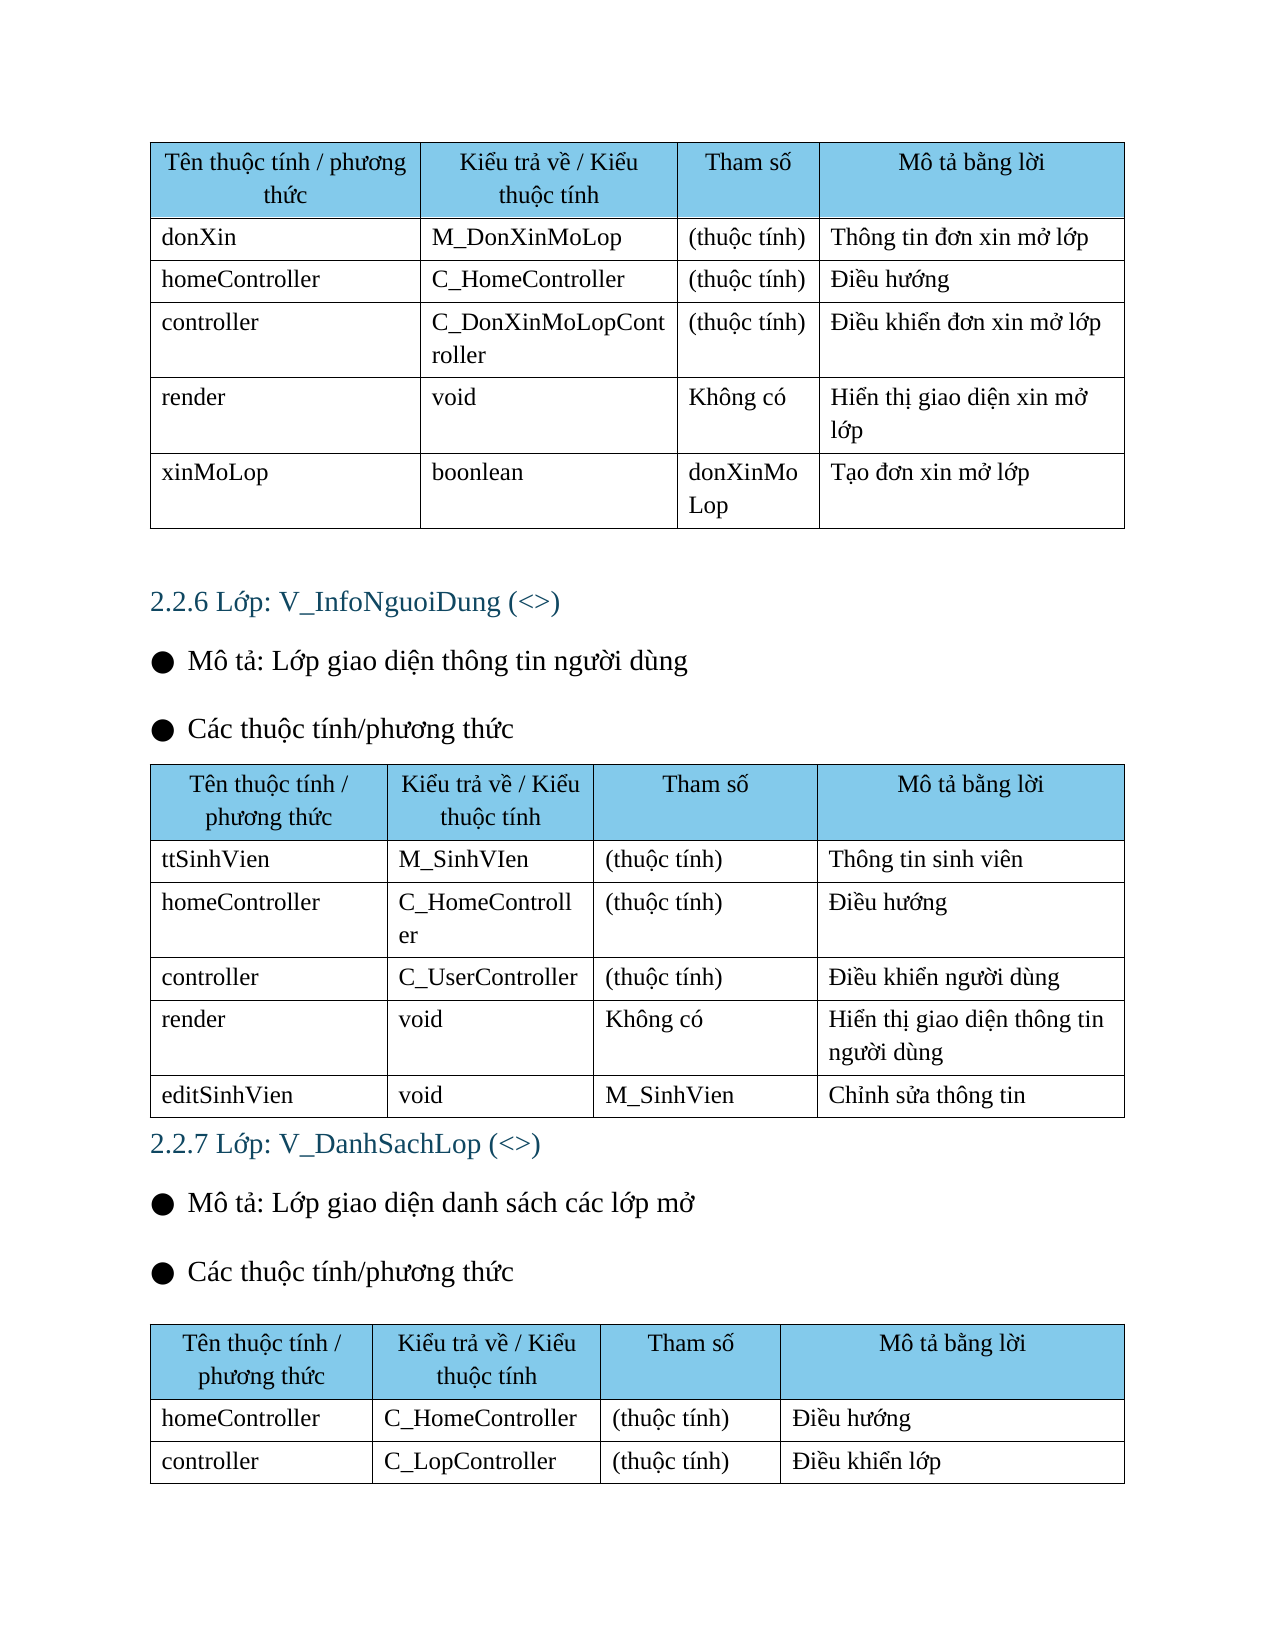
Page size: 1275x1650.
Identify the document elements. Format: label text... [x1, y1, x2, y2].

table_cell Không có [594, 1001, 817, 1075]
subtitle 2.2.7 Lớp: V_DanhSachLop (<>) [150, 1127, 1125, 1160]
table_cell render [151, 378, 420, 453]
table_cell C_HomeController [388, 883, 593, 957]
table_header Mô tả bằng lời [818, 765, 1124, 840]
table_cell Điều khiển lớp [781, 1442, 1124, 1483]
table_cell render [151, 1001, 387, 1075]
table_header Tham số [594, 765, 817, 840]
subtitle 2.2.6 Lớp: V_InfoNguoiDung (<>) [150, 584, 1125, 618]
table_cell (thuộc tính) [594, 958, 817, 999]
table_cell Không có [678, 378, 819, 453]
table_cell (thuộc tính) [678, 261, 819, 302]
table_cell M_SinhVIen [388, 841, 593, 882]
table_cell Tạo đơn xin mở lớp [820, 454, 1124, 528]
table_header Mô tả bằng lời [820, 143, 1124, 217]
table_cell Hiển thị giao diện xin mở lớp [820, 378, 1124, 453]
table_cell homeController [151, 883, 387, 957]
table_cell (thuộc tính) [594, 883, 817, 957]
table_cell xinMoLop [151, 454, 420, 528]
table_cell homeController [151, 1400, 372, 1441]
table_header Tham số [678, 143, 819, 217]
table_cell (thuộc tính) [601, 1442, 780, 1483]
table_cell homeController [151, 261, 420, 302]
table_cell controller [151, 303, 420, 377]
table_header Tên thuộc tính / phương thức [151, 765, 387, 840]
list Mô tả: Lớp giao diện thông tin người dùng [150, 627, 1125, 687]
table_cell void [388, 1001, 593, 1075]
table_cell Hiển thị giao diện thông tin người dùng [818, 1001, 1124, 1075]
table_cell M_SinhVien [594, 1076, 817, 1117]
table_cell editSinhVien [151, 1076, 387, 1117]
table_cell Điều hướng [781, 1400, 1124, 1441]
table_header Kiểu trả về / Kiểu thuộc tính [421, 143, 677, 217]
table_cell ttSinhVien [151, 841, 387, 882]
table_cell (thuộc tính) [601, 1400, 780, 1441]
table_cell Thông tin đơn xin mở lớp [820, 219, 1124, 260]
table_header Mô tả bằng lời [781, 1325, 1124, 1399]
table_cell controller [151, 958, 387, 999]
table_header Kiểu trả về / Kiểu thuộc tính [388, 765, 593, 840]
table_header Kiểu trả về / Kiểu thuộc tính [373, 1325, 600, 1399]
table_header Tham số [601, 1325, 780, 1399]
table_cell (thuộc tính) [678, 303, 819, 377]
table_cell donXinMoLop [678, 454, 819, 528]
table_cell controller [151, 1442, 372, 1483]
table_cell void [388, 1076, 593, 1117]
table_cell Điều hướng [820, 261, 1124, 302]
table_cell donXin [151, 219, 420, 260]
table_header Tên thuộc tính / phương thức [151, 143, 420, 217]
table_cell Thông tin sinh viên [818, 841, 1124, 882]
table_cell C_DonXinMoLopController [421, 303, 677, 377]
table_header Tên thuộc tính / phương thức [151, 1325, 372, 1399]
table_cell C_HomeController [373, 1400, 600, 1441]
table_cell Điều hướng [818, 883, 1124, 957]
table_cell Chỉnh sửa thông tin [818, 1076, 1124, 1117]
table_cell C_UserController [388, 958, 593, 999]
list Mô tả: Lớp giao diện danh sách các lớp mở [150, 1169, 1125, 1229]
table_cell C_LopController [373, 1442, 600, 1483]
table_cell Điều khiển người dùng [818, 958, 1124, 999]
list Các thuộc tính/phương thức [150, 1238, 1125, 1298]
table_cell (thuộc tính) [594, 841, 817, 882]
table_cell boonlean [421, 454, 677, 528]
list Các thuộc tính/phương thức [150, 696, 1125, 755]
table_cell Điều khiển đơn xin mở lớp [820, 303, 1124, 377]
table_cell C_HomeController [421, 261, 677, 302]
table_cell void [421, 378, 677, 453]
table_cell (thuộc tính) [678, 219, 819, 260]
table_cell M_DonXinMoLop [421, 219, 677, 260]
